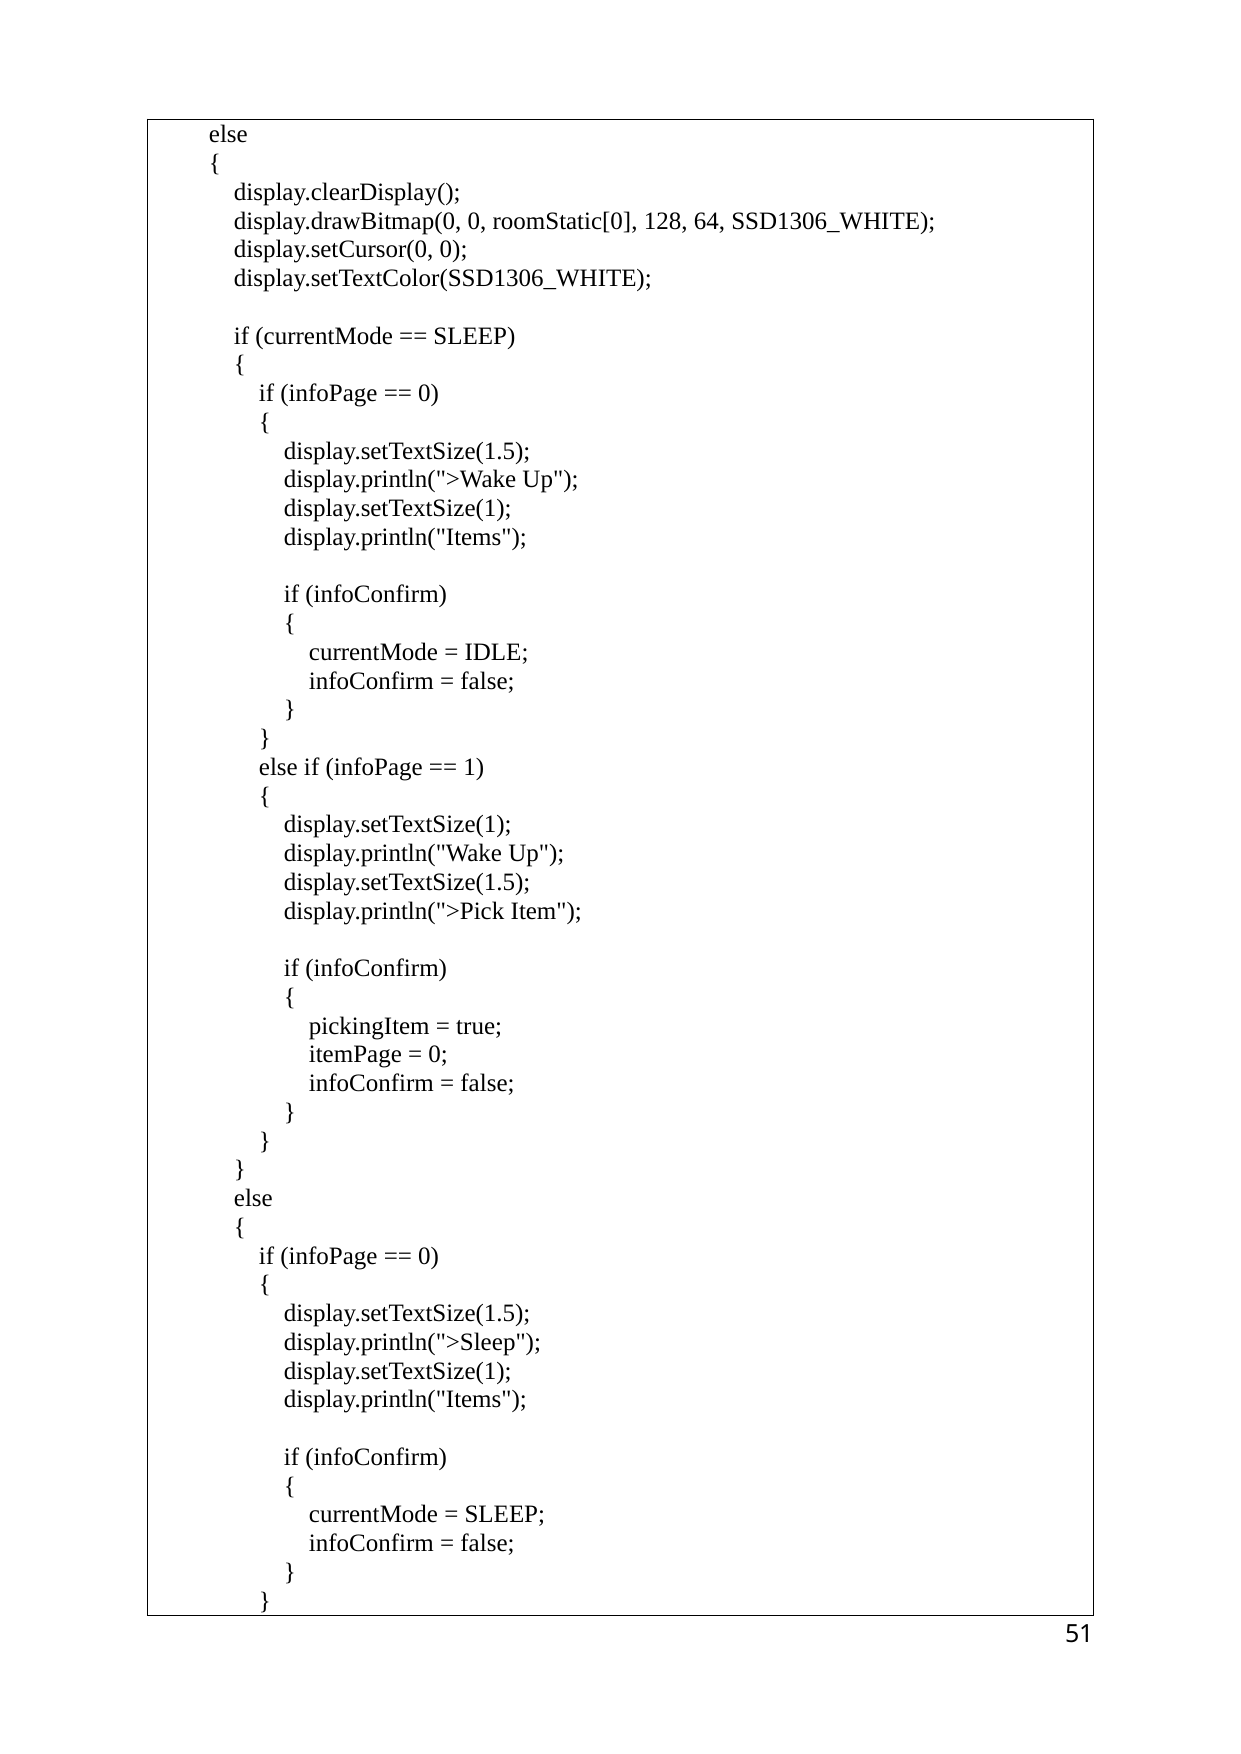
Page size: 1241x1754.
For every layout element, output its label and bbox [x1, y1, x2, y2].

table_header [148, 120, 1093, 1614]
